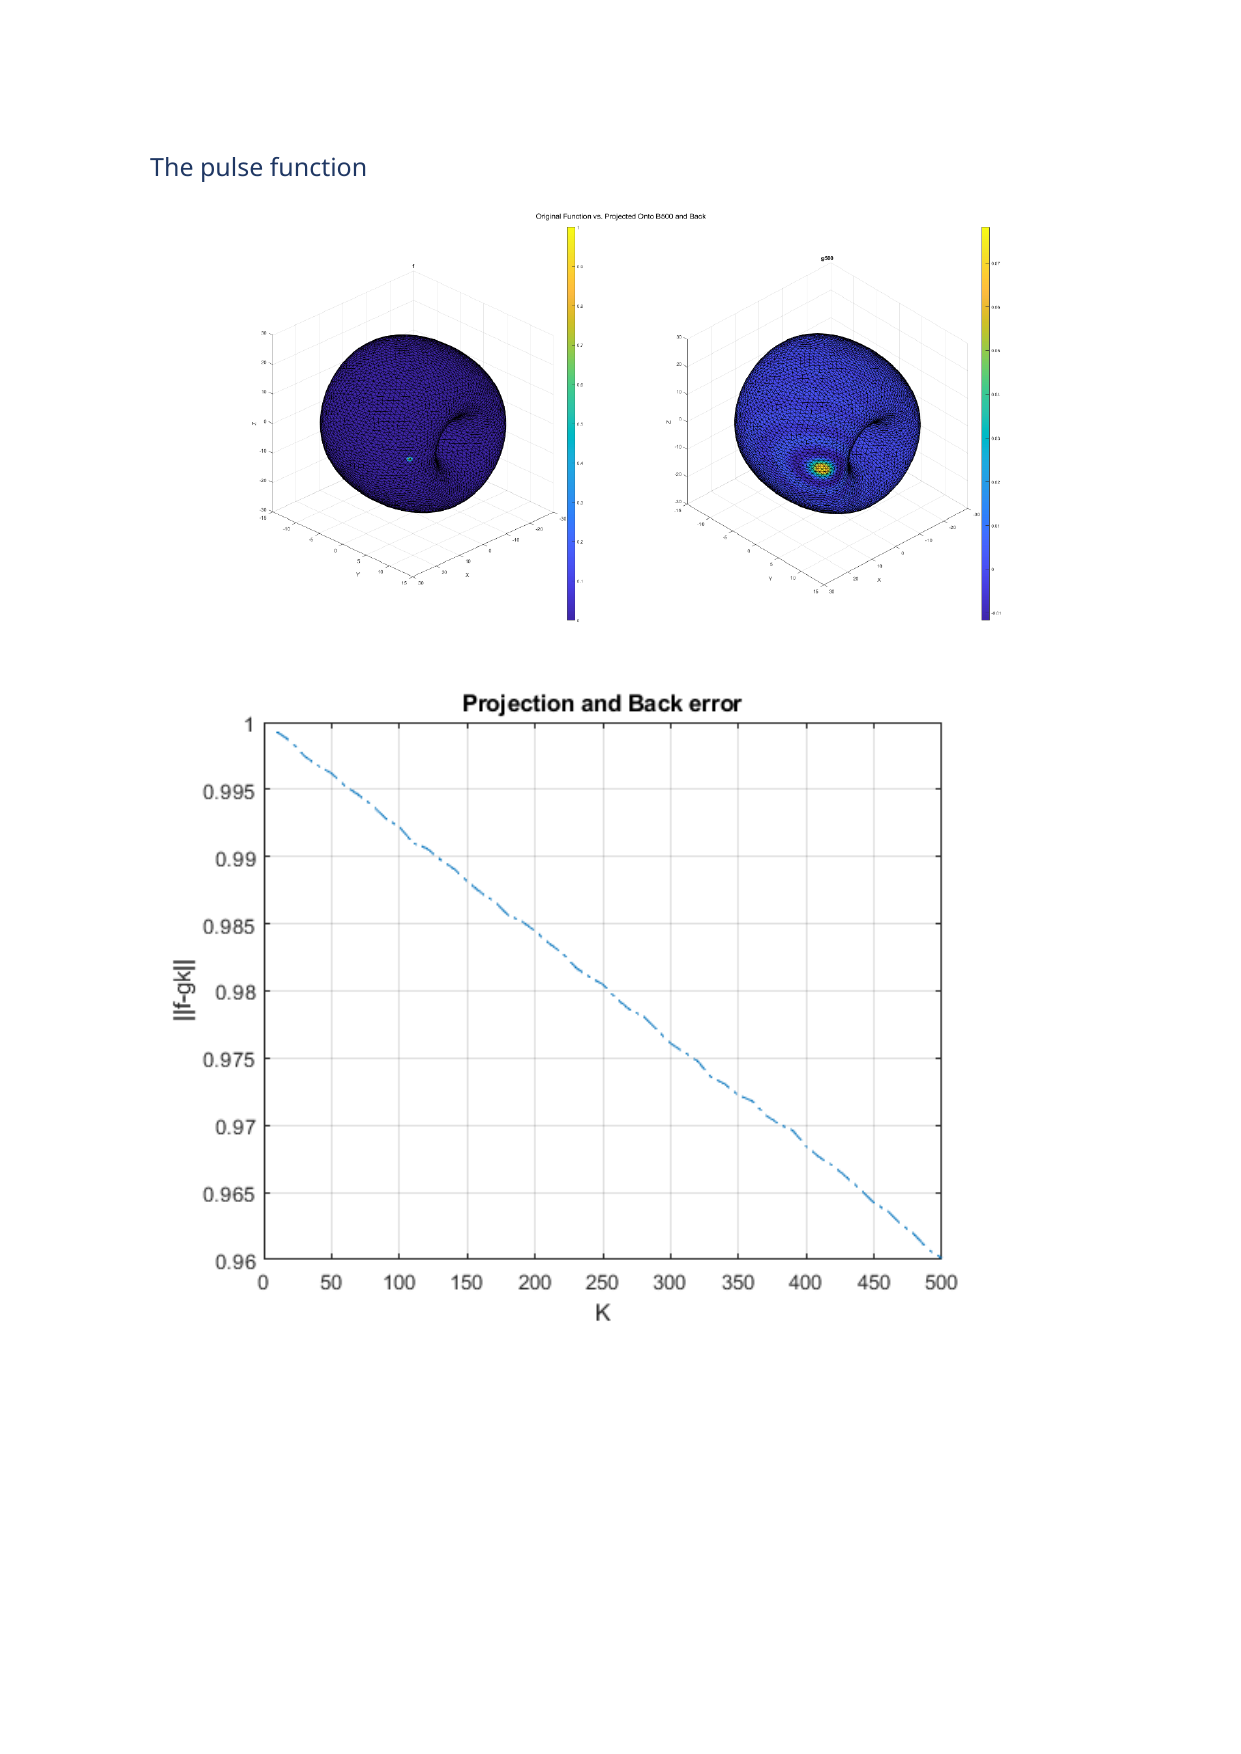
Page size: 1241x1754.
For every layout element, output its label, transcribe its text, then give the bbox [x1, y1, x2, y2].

picture [150, 675, 1025, 1332]
picture [150, 186, 1091, 673]
subtitle The pulse function [150, 150, 1090, 184]
